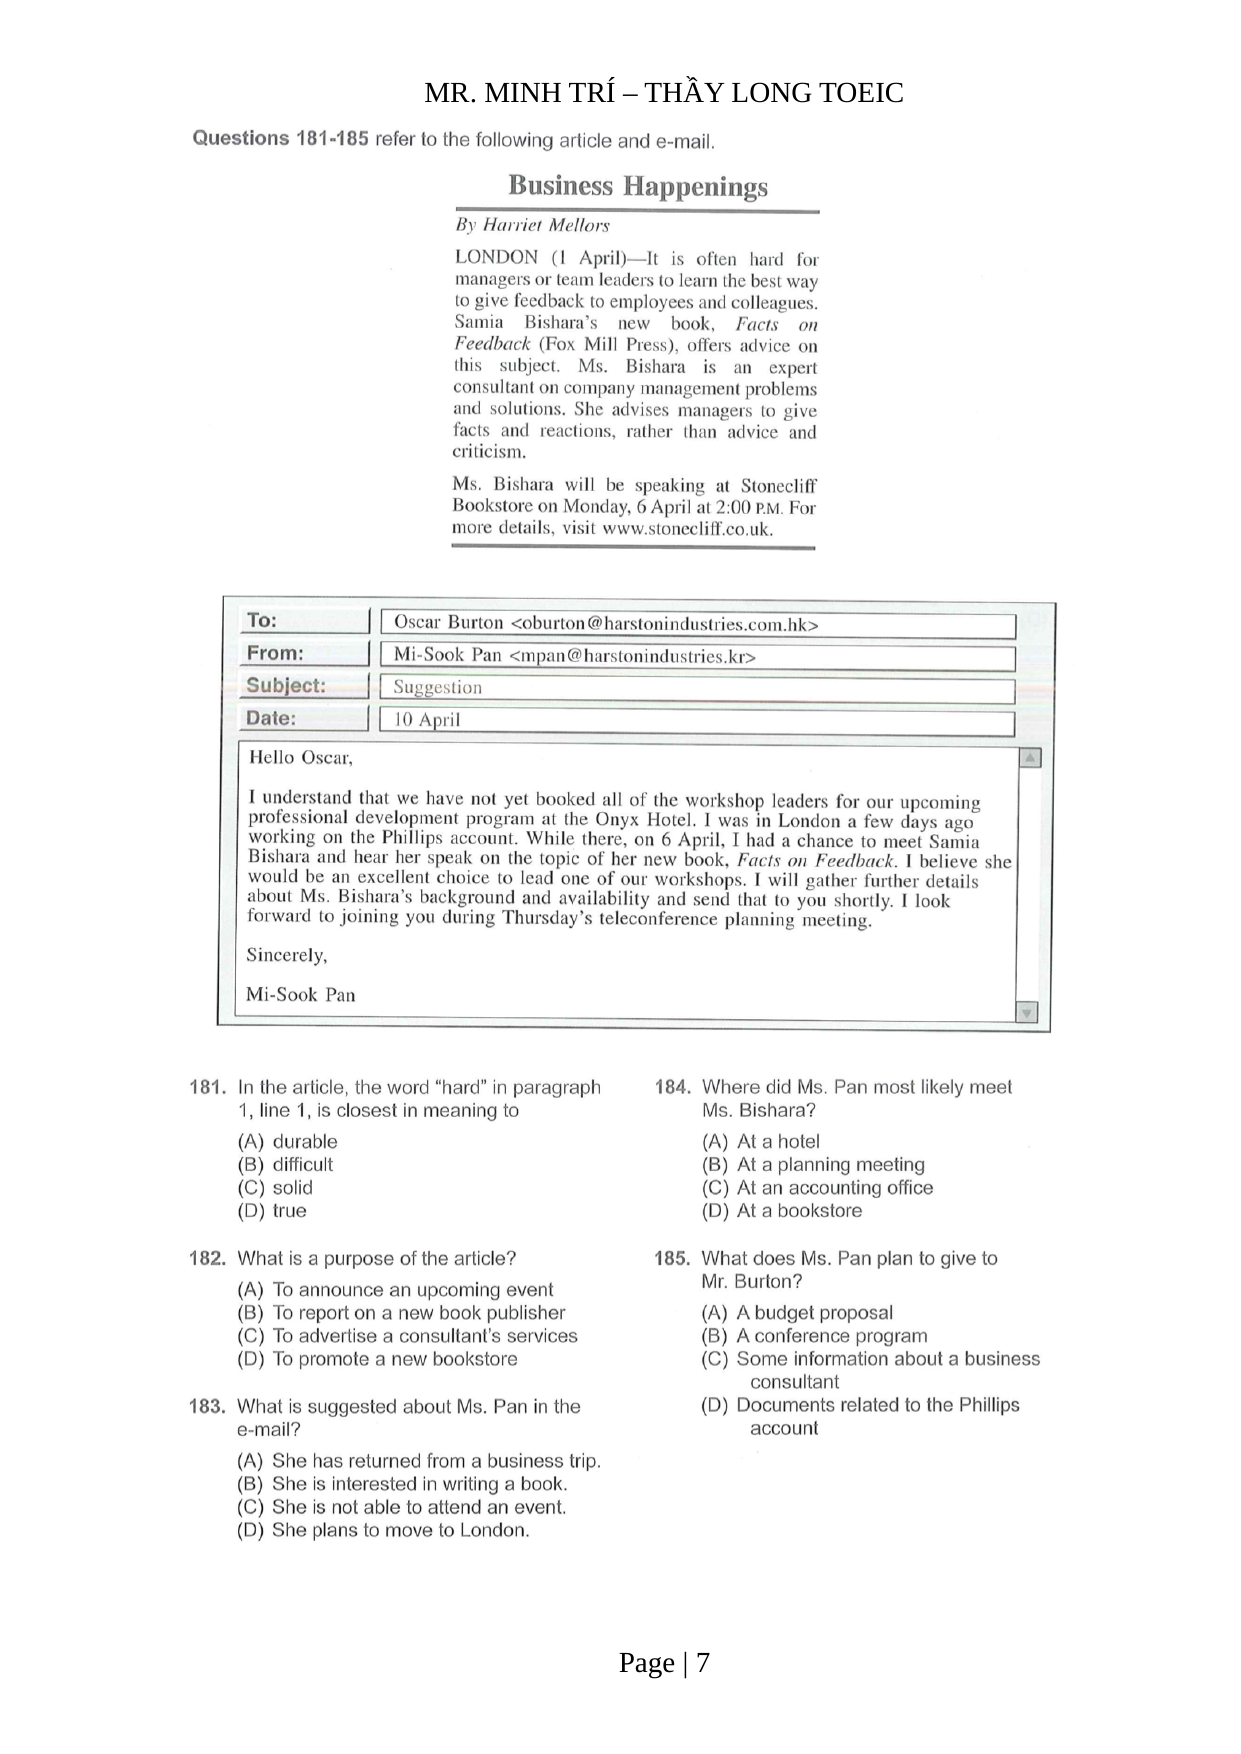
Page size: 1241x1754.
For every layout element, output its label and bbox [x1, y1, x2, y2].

picture [177, 118, 1085, 1045]
picture [177, 1060, 1084, 1552]
